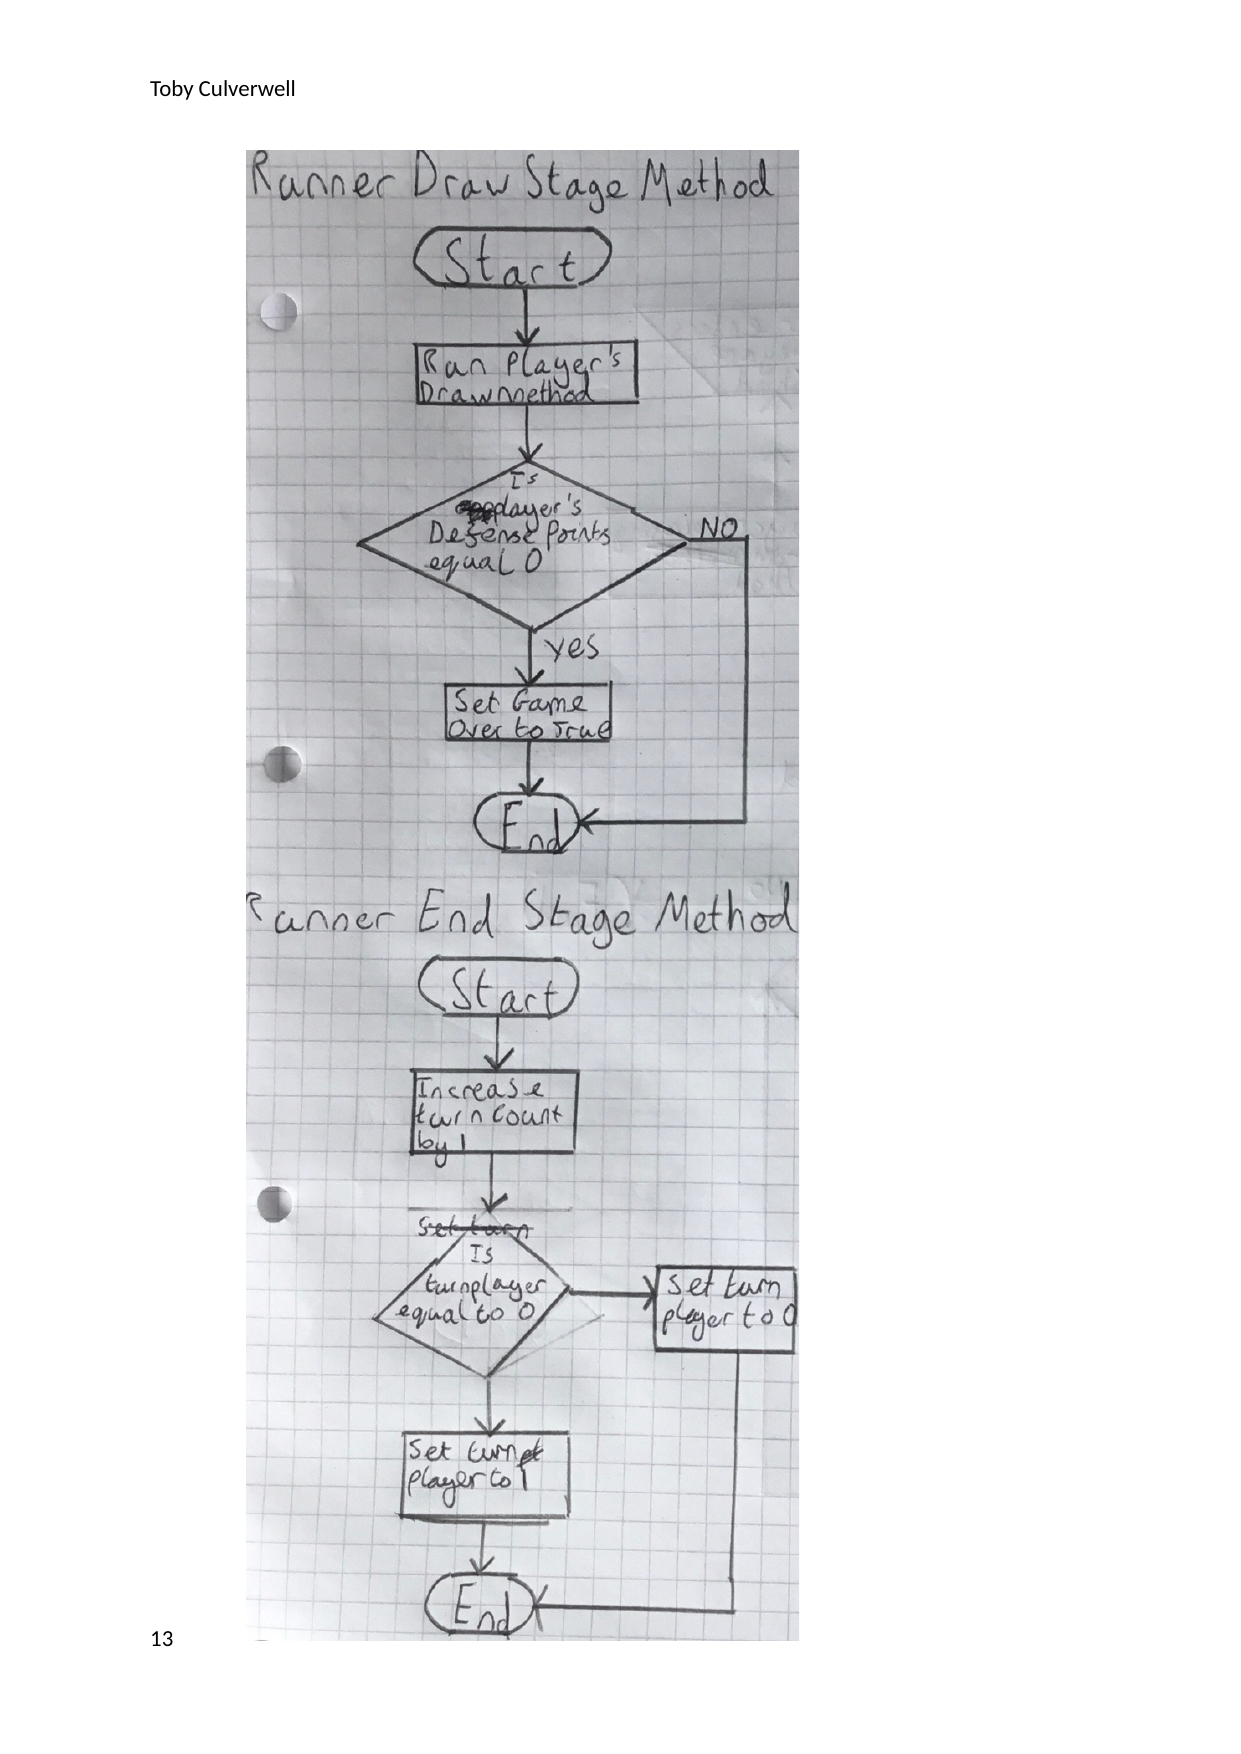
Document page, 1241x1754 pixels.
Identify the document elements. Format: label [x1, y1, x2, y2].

picture [246, 150, 800, 1641]
